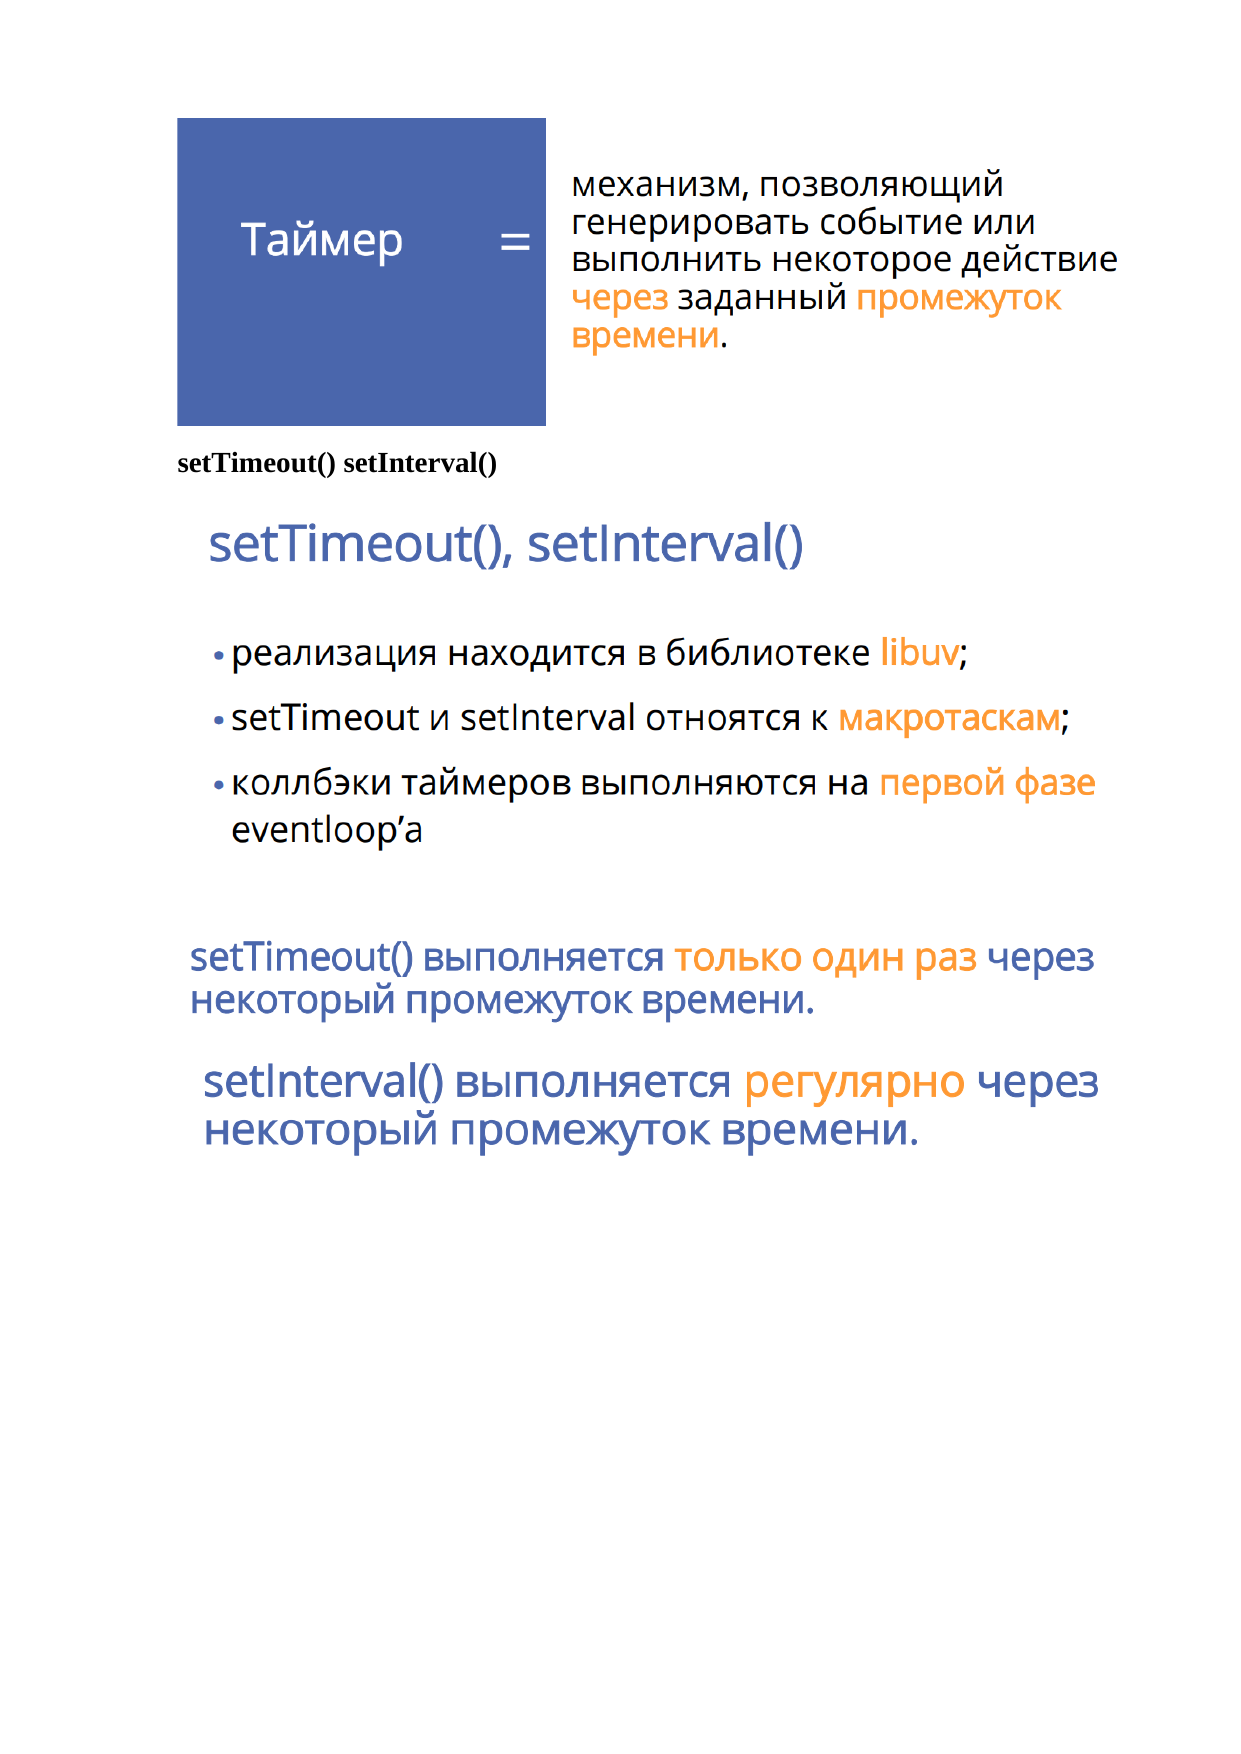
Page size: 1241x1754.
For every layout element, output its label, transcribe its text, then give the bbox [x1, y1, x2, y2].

picture [177, 930, 1152, 1025]
picture [177, 1043, 1152, 1180]
picture [177, 497, 1152, 929]
picture [177, 118, 1152, 426]
text setTimeout() setInterval() [177, 445, 1152, 478]
